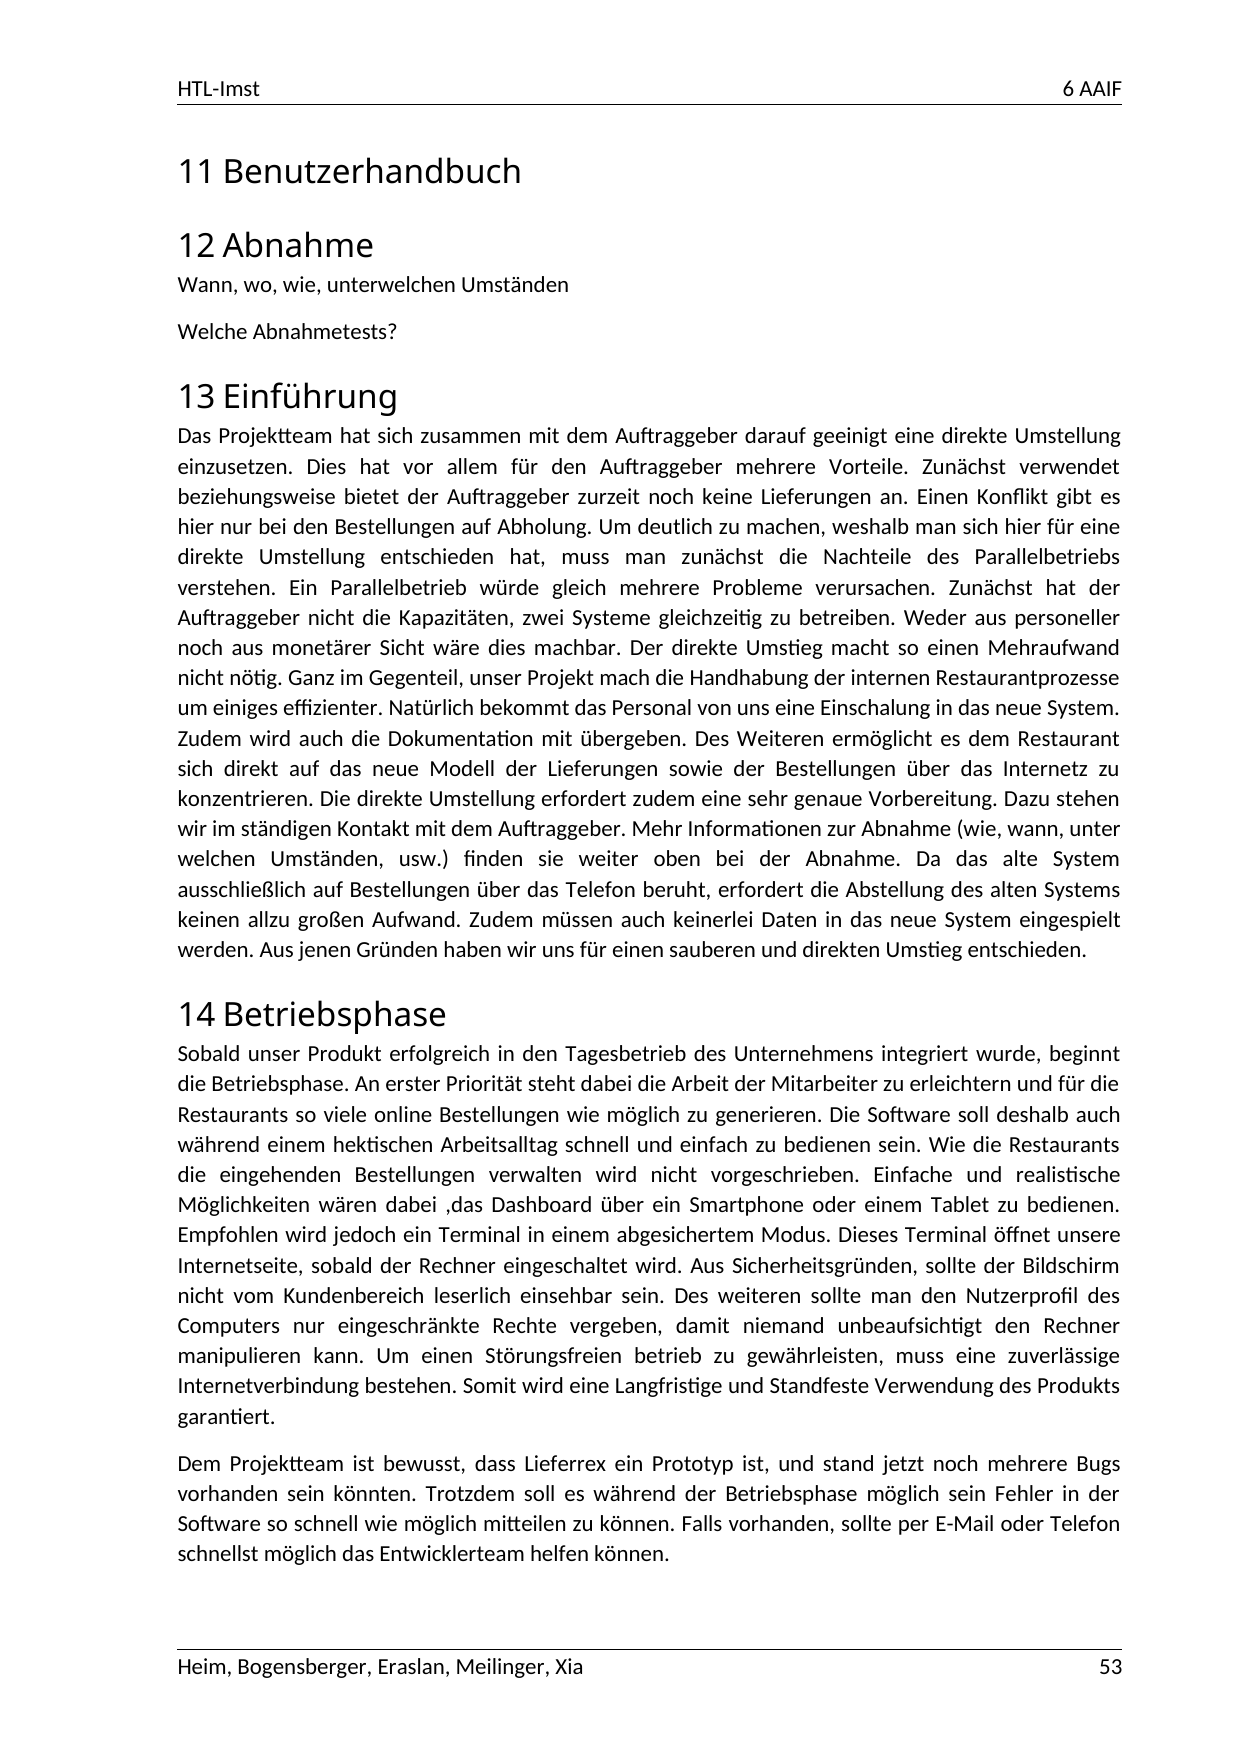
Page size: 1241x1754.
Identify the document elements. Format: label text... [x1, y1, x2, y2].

text Das Projektteam hat sich zusammen mit dem Auftraggeber darauf geeinigt eine direkte Umstellung einzusetzen. Dies hat vor allem für den Auftraggeber mehrere Vorteile. Zunächst verwendet beziehungsweise bietet der Auftraggeber zurzeit noch keine Lieferungen an. Einen Konflikt gibt es hier nur bei den Bestellungen auf Abholung. Um deutlich zu machen, weshalb man sich hier für eine direkte Umstellung entschieden hat, muss man zunächst die Nachteile des Parallelbetriebs verstehen. Ein Parallelbetrieb würde gleich mehrere Probleme verursachen. Zunächst hat der Auftraggeber nicht die Kapazitäten, zwei Systeme gleichzeitig zu betreiben. Weder aus personeller noch aus monetärer Sicht wäre dies machbar. Der direkte Umstieg macht so einen Mehraufwand nicht nötig. Ganz im Gegenteil, unser Projekt mach die Handhabung der internen Restaurantprozesse um einiges effizienter. Natürlich bekommt das Personal von uns eine Einschalung in das neue System. Zudem wird auch die Dokumentation mit übergeben. Des Weiteren ermöglicht es dem Restaurant sich direkt auf das neue Modell der Lieferungen sowie der Bestellungen über das Internetz zu konzentrieren. Die direkte Umstellung erfordert zudem eine sehr genaue Vorbereitung. Dazu stehen wir im ständigen Kontakt mit dem Auftraggeber. Mehr Informationen zur Abnahme (wie, wann, unter welchen Umständen, usw.) finden sie weiter oben bei der Abnahme. Da das alte System ausschließlich auf Bestellungen über das Telefon beruht, erfordert die Abstellung des alten Systems keinen allzu großen Aufwand. Zudem müssen auch keinerlei Daten in das neue System eingespielt werden. Aus jenen Gründen haben wir uns für einen sauberen und direkten Umstieg entschieden. [177, 422, 1122, 963]
text Dem Projektteam ist bewusst, dass Lieferrex ein Prototyp ist, und stand jetzt noch mehrere Bugs vorhanden sein könnten. Trotzdem soll es während der Betriebsphase möglich sein Fehler in der Software so schnell wie möglich mitteilen zu können. Falls vorhanden, sollte per E-Mail oder Telefon schnellst möglich das Entwicklerteam helfen können. [177, 1449, 1122, 1567]
text Sobald unser Produkt erfolgreich in den Tagesbetrieb des Unternehmens integriert wurde, beginnt die Betriebsphase. An erster Priorität steht dabei die Arbeit der Mitarbeiter zu erleichtern und für die Restaurants so viele online Bestellungen wie möglich zu generieren. Die Software soll deshalb auch während einem hektischen Arbeitsalltag schnell und einfach zu bedienen sein. Wie die Restaurants die eingehenden Bestellungen verwalten wird nicht vorgeschrieben. Einfache und realistische Möglichkeiten wären dabei ,das Dashboard über ein Smartphone oder einem Tablet zu bedienen. Empfohlen wird jedoch ein Terminal in einem abgesichertem Modus. Dieses Terminal öffnet unsere Internetseite, sobald der Rechner eingeschaltet wird. Aus Sicherheitsgründen, sollte der Bildschirm nicht vom Kundenbereich leserlich einsehbar sein. Des weiteren sollte man den Nutzerprofil des Computers nur eingeschränkte Rechte vergeben, damit niemand unbeaufsichtigt den Rechner manipulieren kann. Um einen Störungsfreien betrieb zu gewährleisten, muss eine zuverlässige Internetverbindung bestehen. Somit wird eine Langfristige und Standfeste Verwendung des Produkts garantiert. [177, 1039, 1122, 1430]
text Wann, wo, wie, unterwelchen Umständen [177, 271, 1122, 299]
subtitle Einführung [177, 373, 1122, 418]
text Welche Abnahmetests? [177, 317, 1122, 346]
subtitle Abnahme [177, 222, 1122, 267]
subtitle Benutzerhandbuch [177, 148, 1122, 193]
subtitle Betriebsphase [177, 990, 1122, 1036]
